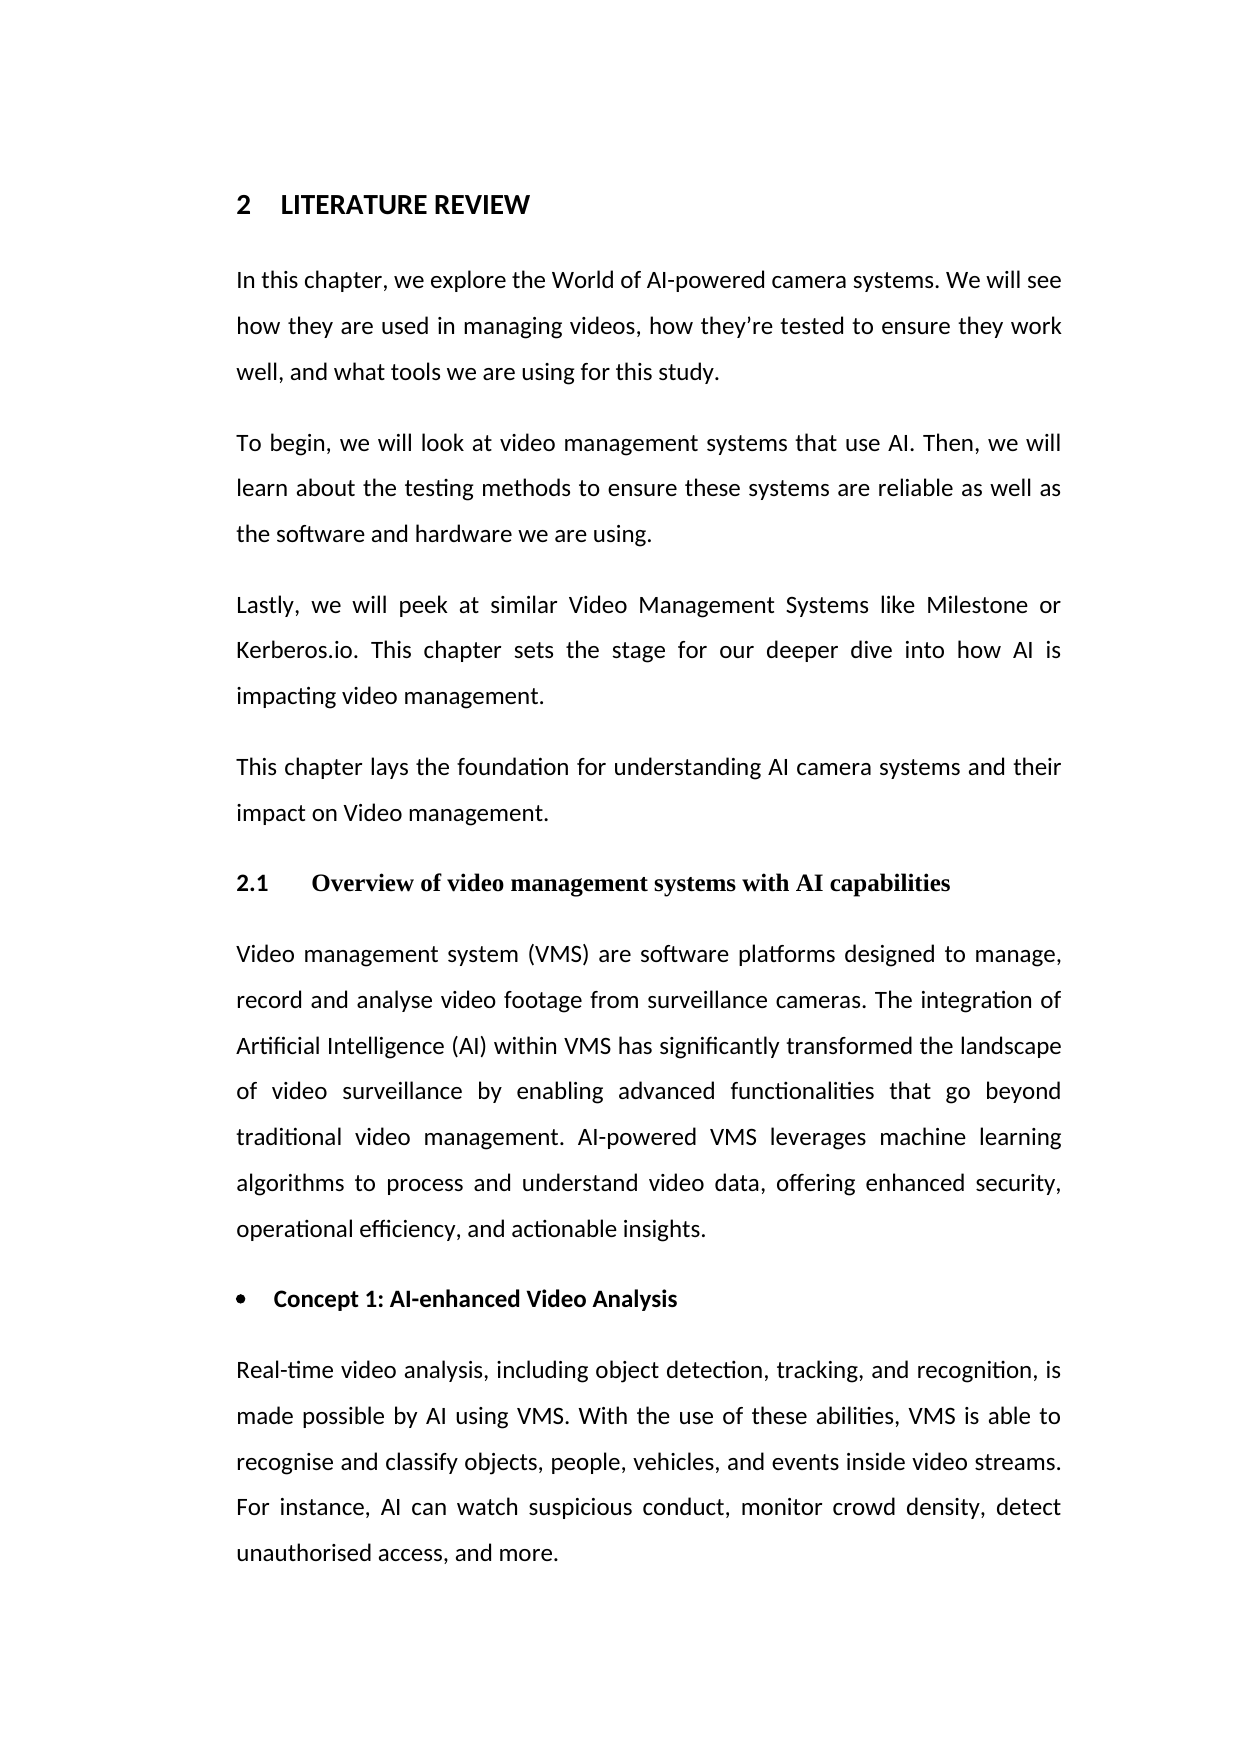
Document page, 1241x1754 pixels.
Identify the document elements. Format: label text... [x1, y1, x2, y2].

text Video management system (VMS) are software platforms designed to manage, record and analyse video footage from surveillance cameras. The integration of Artificial Intelligence (AI) within VMS has significantly transformed the landscape of video surveillance by enabling advanced functionalities that go beyond traditional video management. AI-powered VMS leverages machine learning algorithms to process and understand video data, offering enhanced security, operational efficiency, and actionable insights. [236, 938, 1063, 1243]
subtitle Overview of video management systems with AI capabilities [236, 868, 1122, 898]
list Concept 1: AI-enhanced Video Analysis [236, 1283, 1063, 1314]
text In this chapter, we explore the World of AI-powered camera systems. We will see how they are used in managing videos, how they’re tested to ensure they work well, and what tools we are using for this study. [236, 264, 1063, 387]
text Lastly, we will peek at similar Video Management Systems like Milestone or Kerberos.io. This chapter sets the stage for our deeper dive into how AI is impacting video management. [236, 589, 1063, 711]
text To begin, we will look at video management systems that use AI. Then, we will learn about the testing methods to ensure these systems are reliable as well as the software and hardware we are using. [236, 427, 1063, 549]
text Real-time video analysis, including object detection, tracking, and recognition, is made possible by AI using VMS. With the use of these abilities, VMS is able to recognise and classify objects, people, vehicles, and events inside video streams. For instance, AI can watch suspicious conduct, monitor crowd density, detect unauthorised access, and more. [236, 1354, 1063, 1568]
subtitle Literature review [236, 186, 1063, 222]
text This chapter lays the foundation for understanding AI camera systems and their impact on Video management. [236, 751, 1063, 827]
